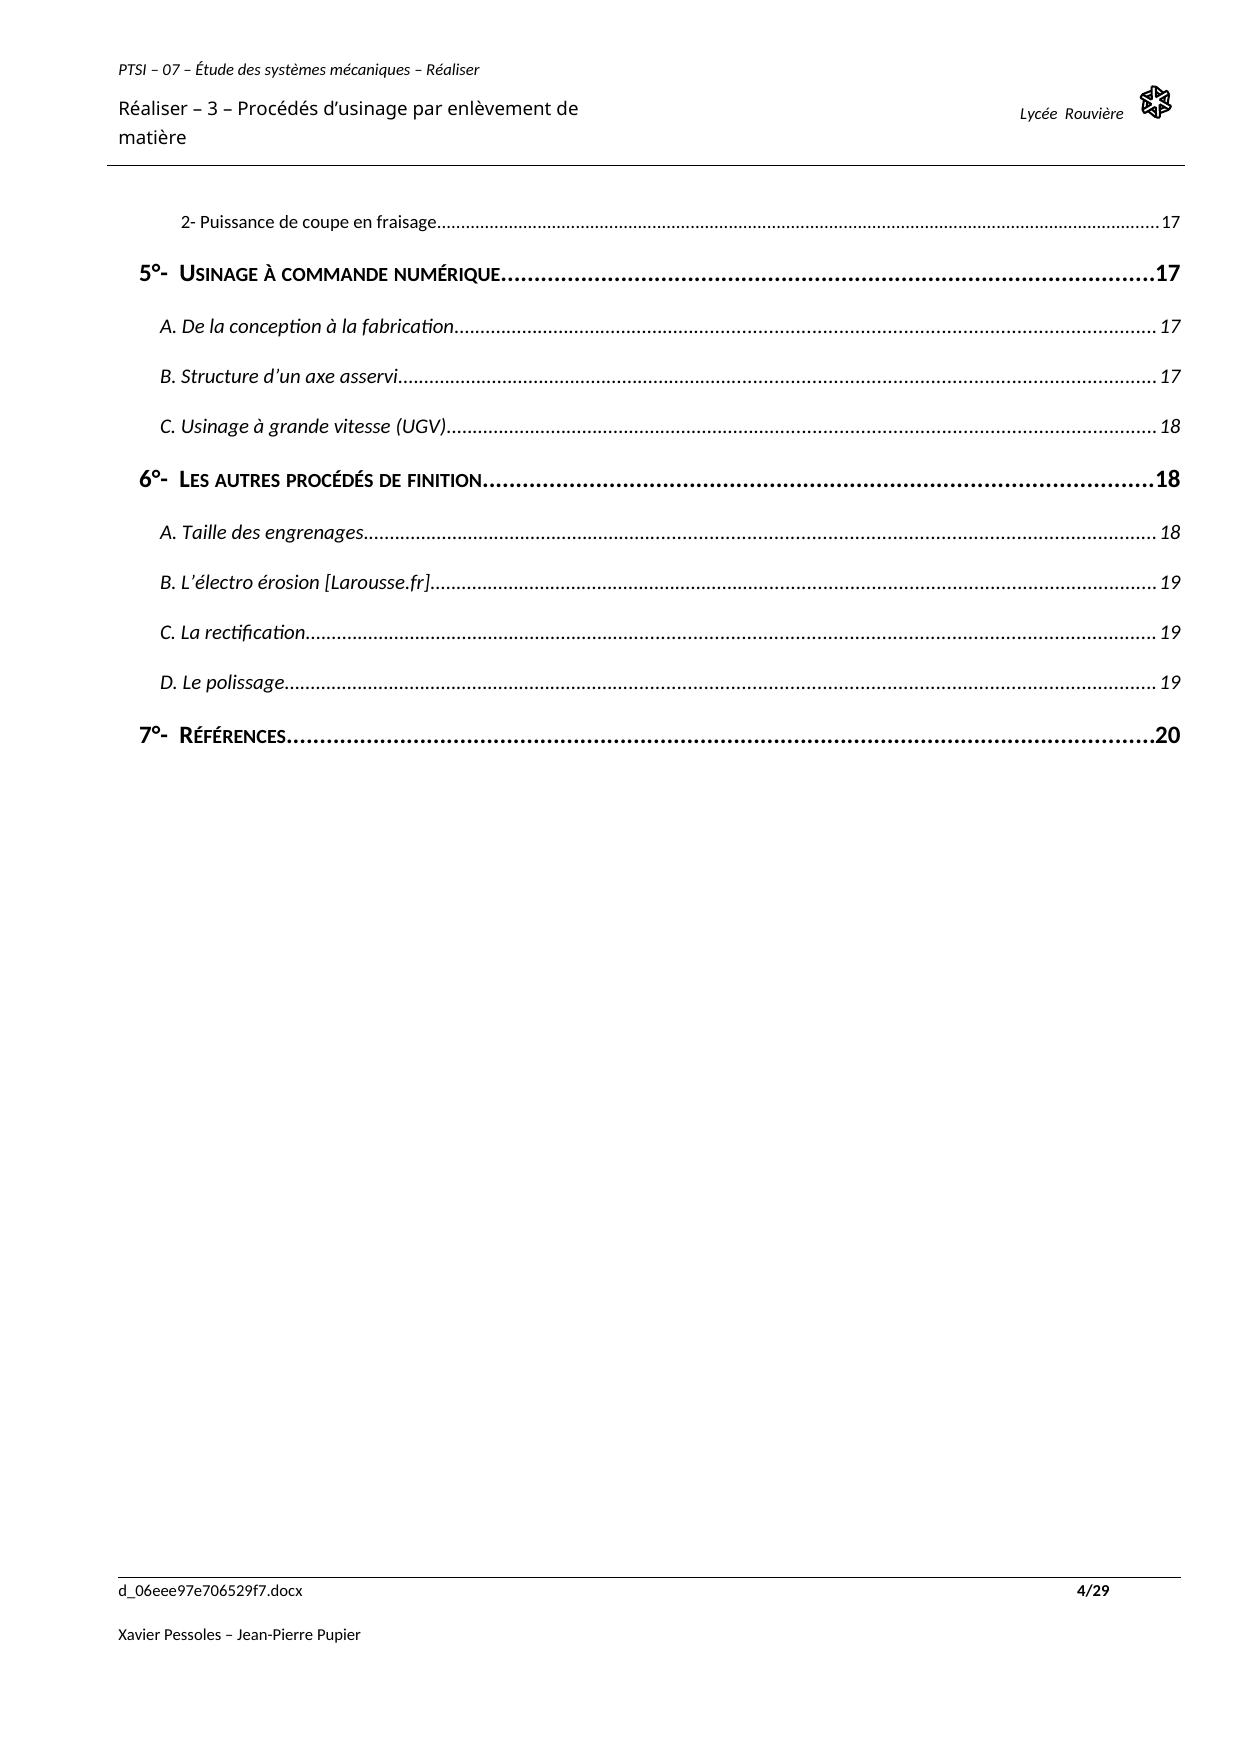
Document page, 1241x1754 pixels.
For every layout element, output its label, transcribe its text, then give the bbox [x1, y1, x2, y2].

text C. Usinage à grande vitesse (UGV) 18 [160, 413, 1181, 438]
text A. De la conception à la fabrication 17 [160, 313, 1181, 338]
text 2- Puissance de coupe en fraisage 17 [181, 210, 1181, 233]
text B. L’électro érosion [Larousse.fr] 19 [160, 569, 1181, 594]
text 7°- Références 20 [139, 719, 1181, 749]
text 6°- Les autres procédés de finition 18 [139, 463, 1181, 493]
text 5°- Usinage à commande numérique 17 [139, 257, 1181, 288]
text C. La rectification 19 [160, 619, 1181, 644]
text D. Le polissage 19 [160, 669, 1181, 694]
text B. Structure d’un axe asservi 17 [160, 363, 1181, 388]
text A. Taille des engrenages 18 [160, 519, 1181, 544]
